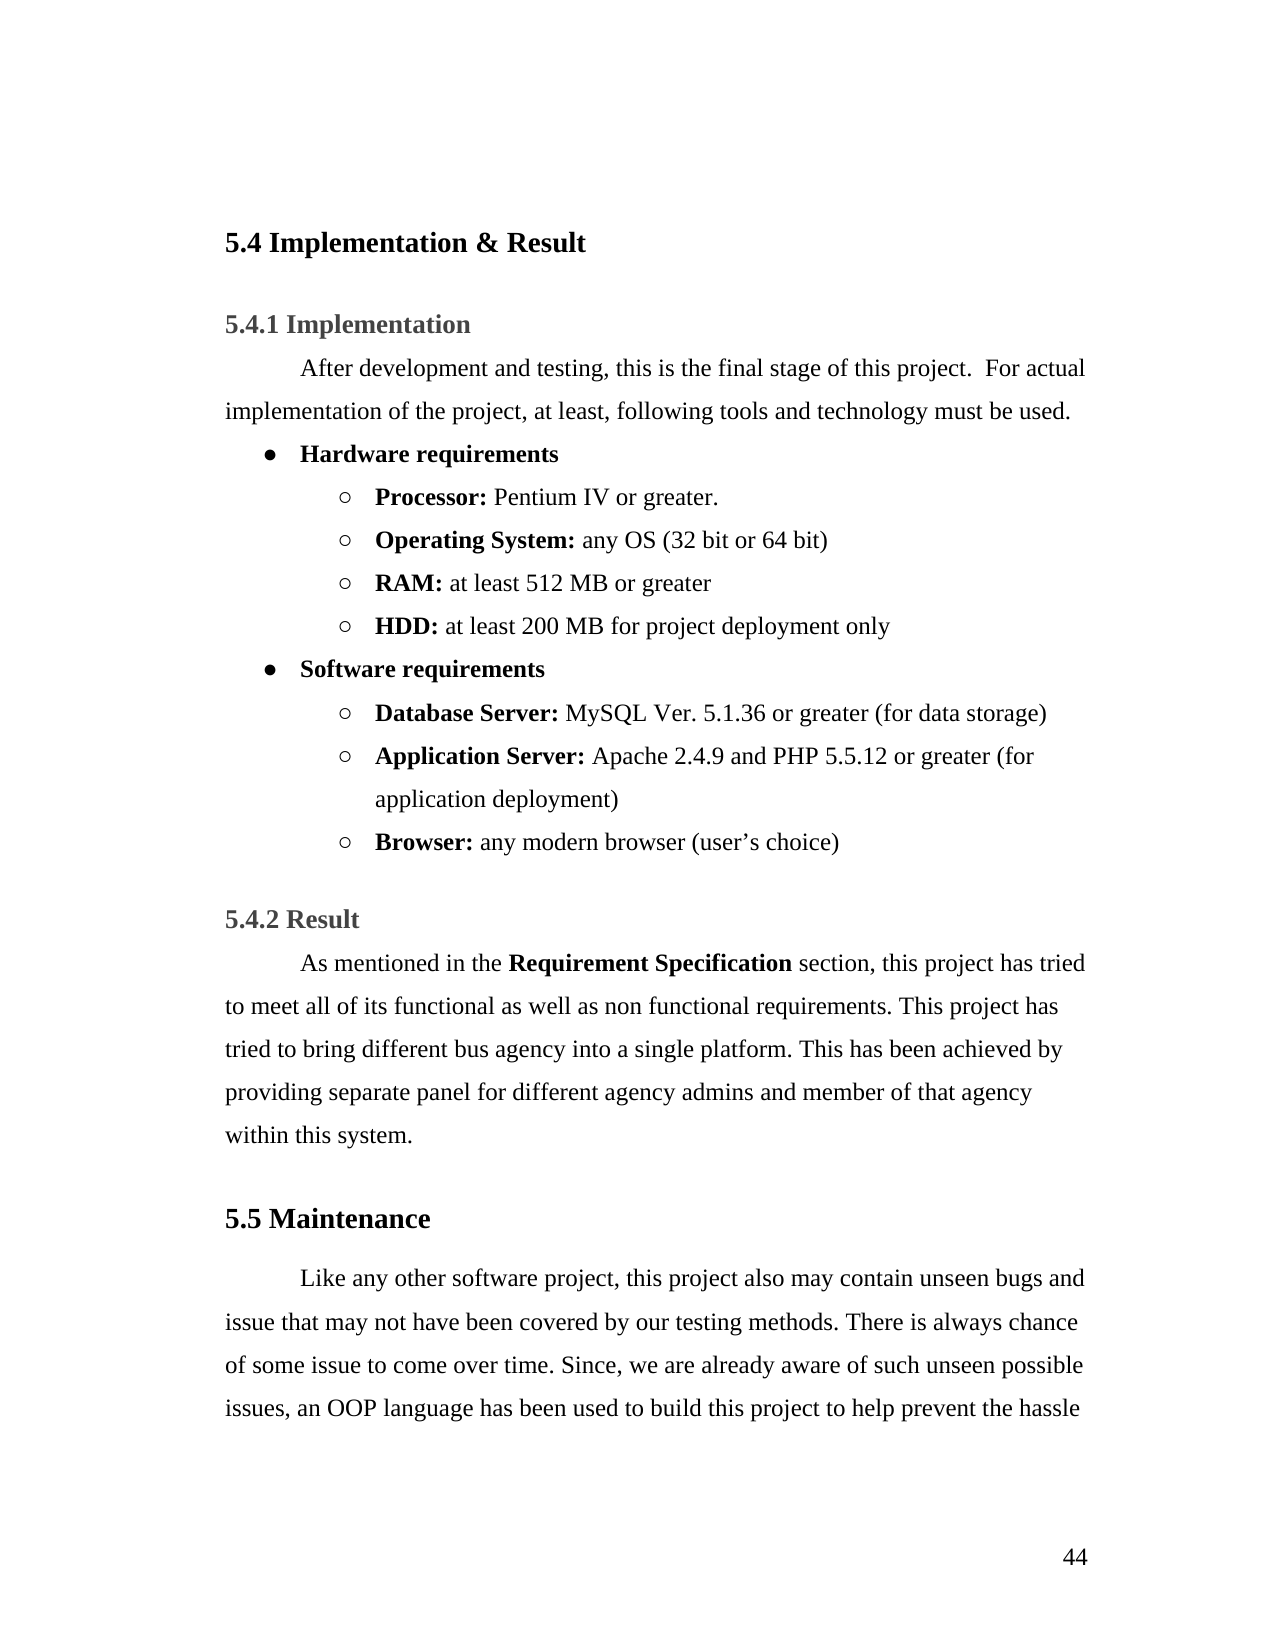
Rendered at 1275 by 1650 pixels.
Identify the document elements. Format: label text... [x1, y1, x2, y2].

list Browser: any modern browser (user’s choice) [337, 827, 1087, 856]
list Application Server: Apache 2.4.9 and PHP 5.5.12 or greater (for application deployment) [337, 741, 1087, 813]
list RAM: at least 512 MB or greater [337, 568, 1087, 597]
subtitle 5.4.2 Result [225, 903, 1087, 935]
list Software requirements [262, 654, 1087, 683]
subtitle 5.4 Implementation & Result [225, 225, 1087, 258]
subtitle 5.4.1 Implementation [225, 309, 1087, 340]
text As mentioned in the Requirement Specification section, this project has tried to meet all of its functional as well as non functional requirements. This project has tried to bring different bus agency into a single platform. This has been achieved by providing separate panel for different agency admins and member of that agency within this system. [225, 948, 1087, 1149]
list Hardware requirements [262, 439, 1087, 468]
list Database Server: MySQL Ver. 5.1.36 or greater (for data storage) [337, 698, 1087, 726]
list Operating System: any OS (32 bit or 64 bit) [337, 525, 1087, 554]
subtitle 5.5 Maintenance [225, 1201, 1087, 1234]
list HDD: at least 200 MB for project deployment only [337, 611, 1087, 640]
text After development and testing, this is the final stage of this project. For actual implementation of the project, at least, following tools and technology must be used. [225, 353, 1087, 424]
list Processor: Pentium IV or greater. [337, 482, 1087, 511]
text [225, 1263, 1087, 1422]
